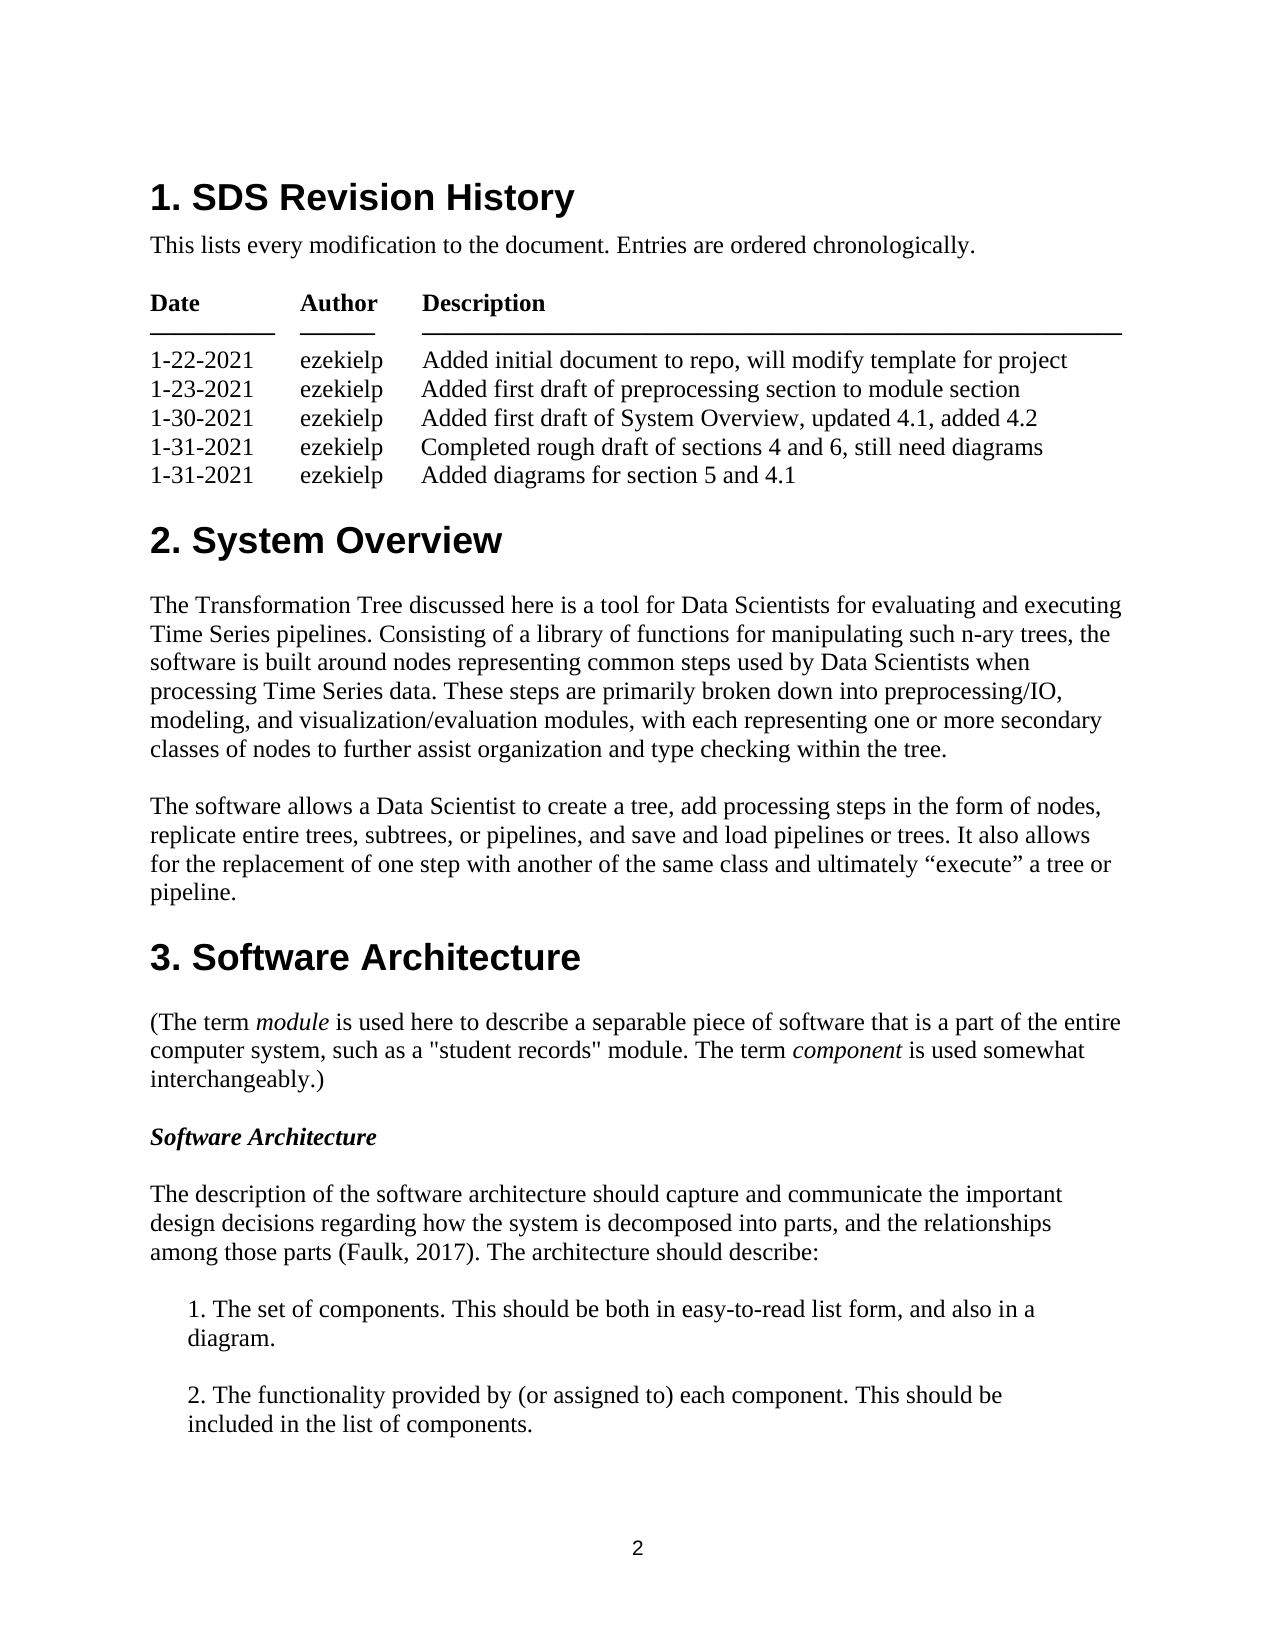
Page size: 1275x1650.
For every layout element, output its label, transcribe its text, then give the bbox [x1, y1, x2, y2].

text The Transformation Tree discussed here is a tool for Data Scientists for evaluating and executing Time Series pipelines. Consisting of a library of functions for manipulating such n-ary trees, the software is built around nodes representing common steps used by Data Scientists when processing Time Series data. These steps are primarily broken down into preprocessing/IO, modeling, and visualization/evaluation modules, with each representing one or more secondary classes of nodes to further assist organization and type checking within the tree. [150, 590, 1125, 762]
text 1-31-2021 ezekielp Completed rough draft of sections 4 and 6, still need diagrams [150, 432, 1125, 461]
text 1-30-2021 ezekielp Added first draft of System Overview, updated 4.1, added 4.2 [150, 403, 1125, 432]
text 1-31-2021 ezekielp Added diagrams for section 5 and 4.1 [150, 461, 1125, 489]
subtitle 2. System Overview [150, 518, 1125, 561]
text The software allows a Data Scientist to create a tree, add processing steps in the form of nodes, replicate entire trees, subtrees, or pipelines, and save and load pipelines or trees. It also allows for the replacement of one step with another of the same class and ultimately “execute” a tree or pipeline. [150, 791, 1125, 906]
text (The term module is used here to describe a separable piece of software that is a part of the entire computer system, such as a "student records" module. The term component is used somewhat interchangeably.) [150, 1007, 1125, 1093]
text The description of the software architecture should capture and communicate the important design decisions regarding how the system is decomposed into parts, and the relationships among those parts (Faulk, 2017). The architecture should describe: [150, 1179, 1125, 1266]
subtitle 1. SDS Revision History [150, 175, 1125, 218]
text This lists every modification to the document. Entries are ordered chronologically. [150, 231, 1125, 259]
subtitle 3. Software Architecture [150, 935, 1125, 978]
text Software Architecture [150, 1122, 1125, 1151]
text 2. The functionality provided by (or assigned to) each component. This should be included in the list of components. [187, 1381, 1087, 1438]
subtitle 1-23-2021 ezekielp Added first draft of preprocessing section to module section [150, 374, 1125, 403]
text ————— ——— ———————————————————————————— [150, 317, 1125, 346]
text 1-22-2021 ezekielp Added initial document to repo, will modify template for project [150, 346, 1125, 374]
text 1. The set of components. This should be both in easy-to-read list form, and also in a diagram. [187, 1294, 1087, 1352]
text Date Author Description [150, 288, 1125, 317]
